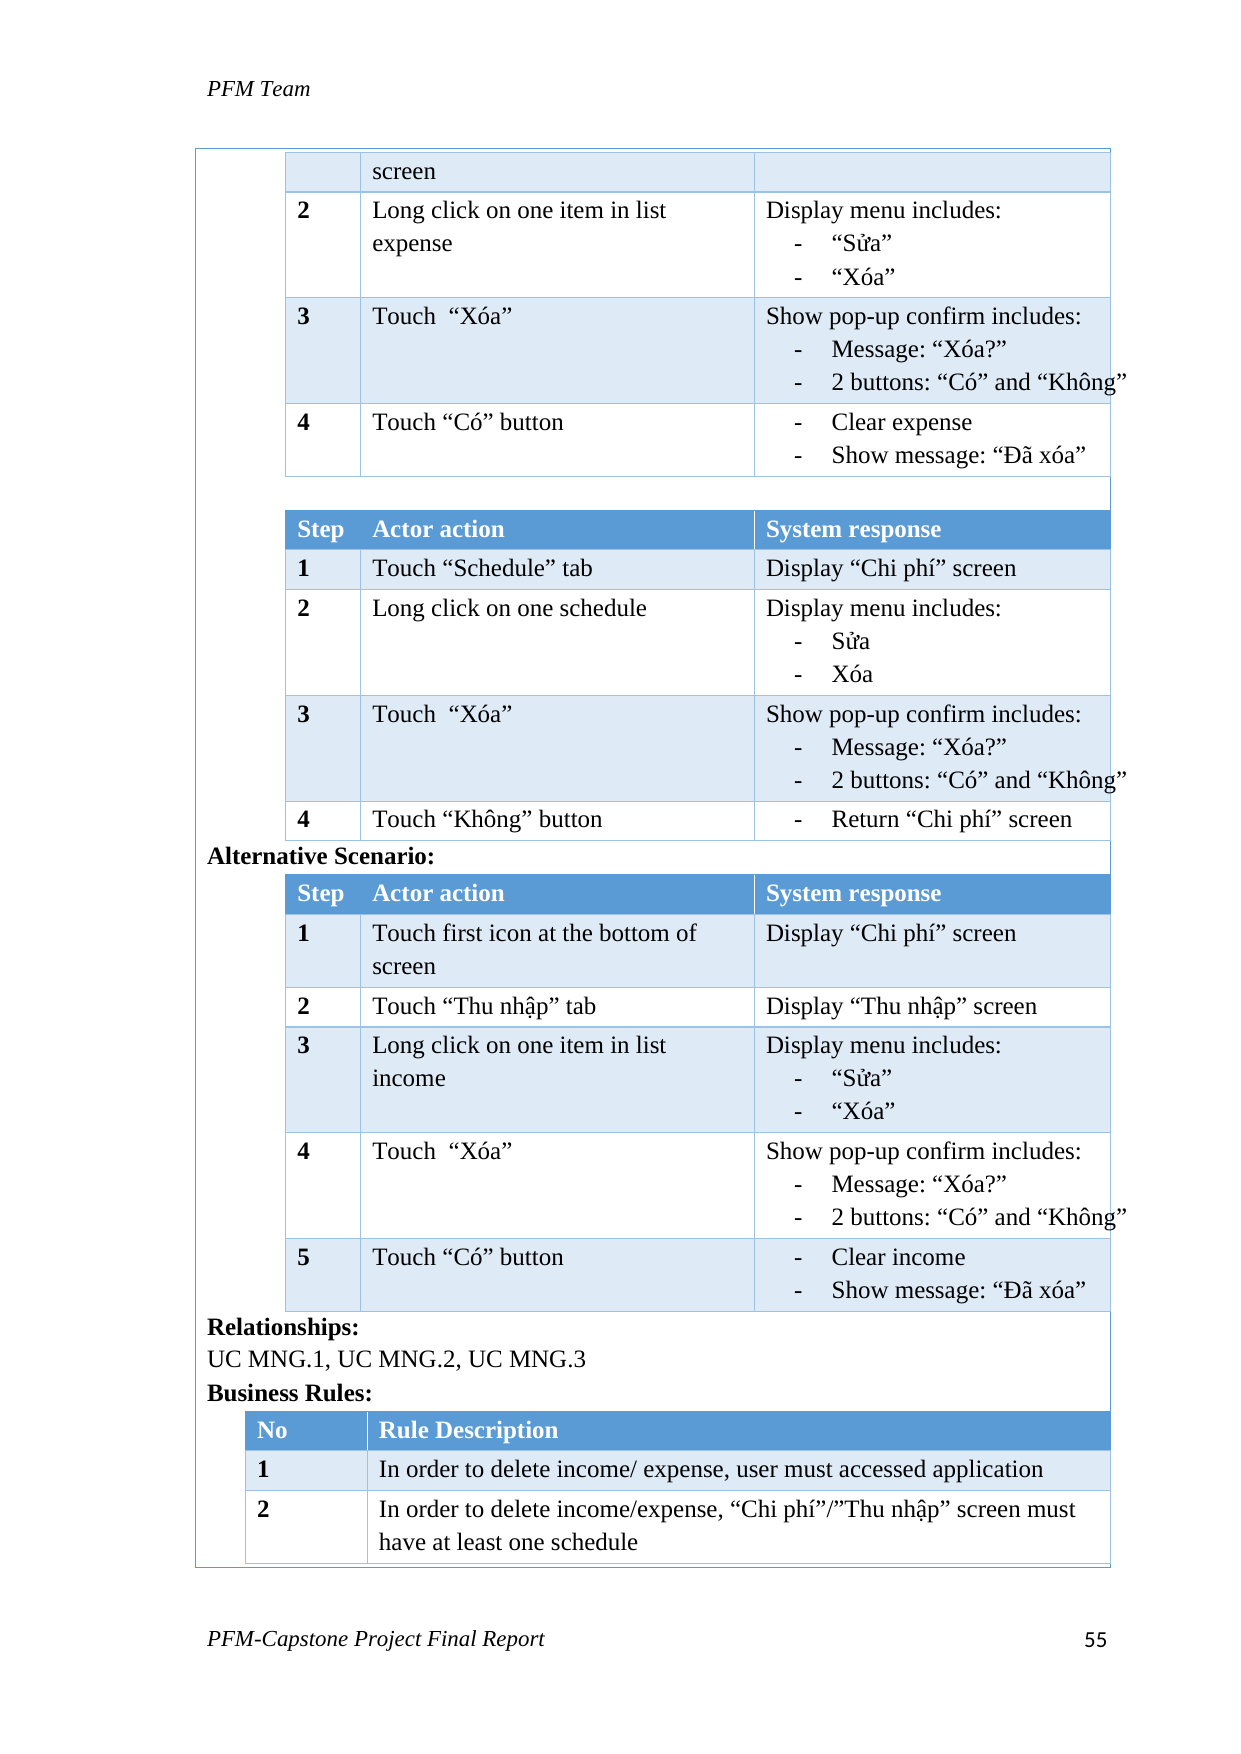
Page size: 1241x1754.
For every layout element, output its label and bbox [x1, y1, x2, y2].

table_cell [196, 149, 1110, 1567]
